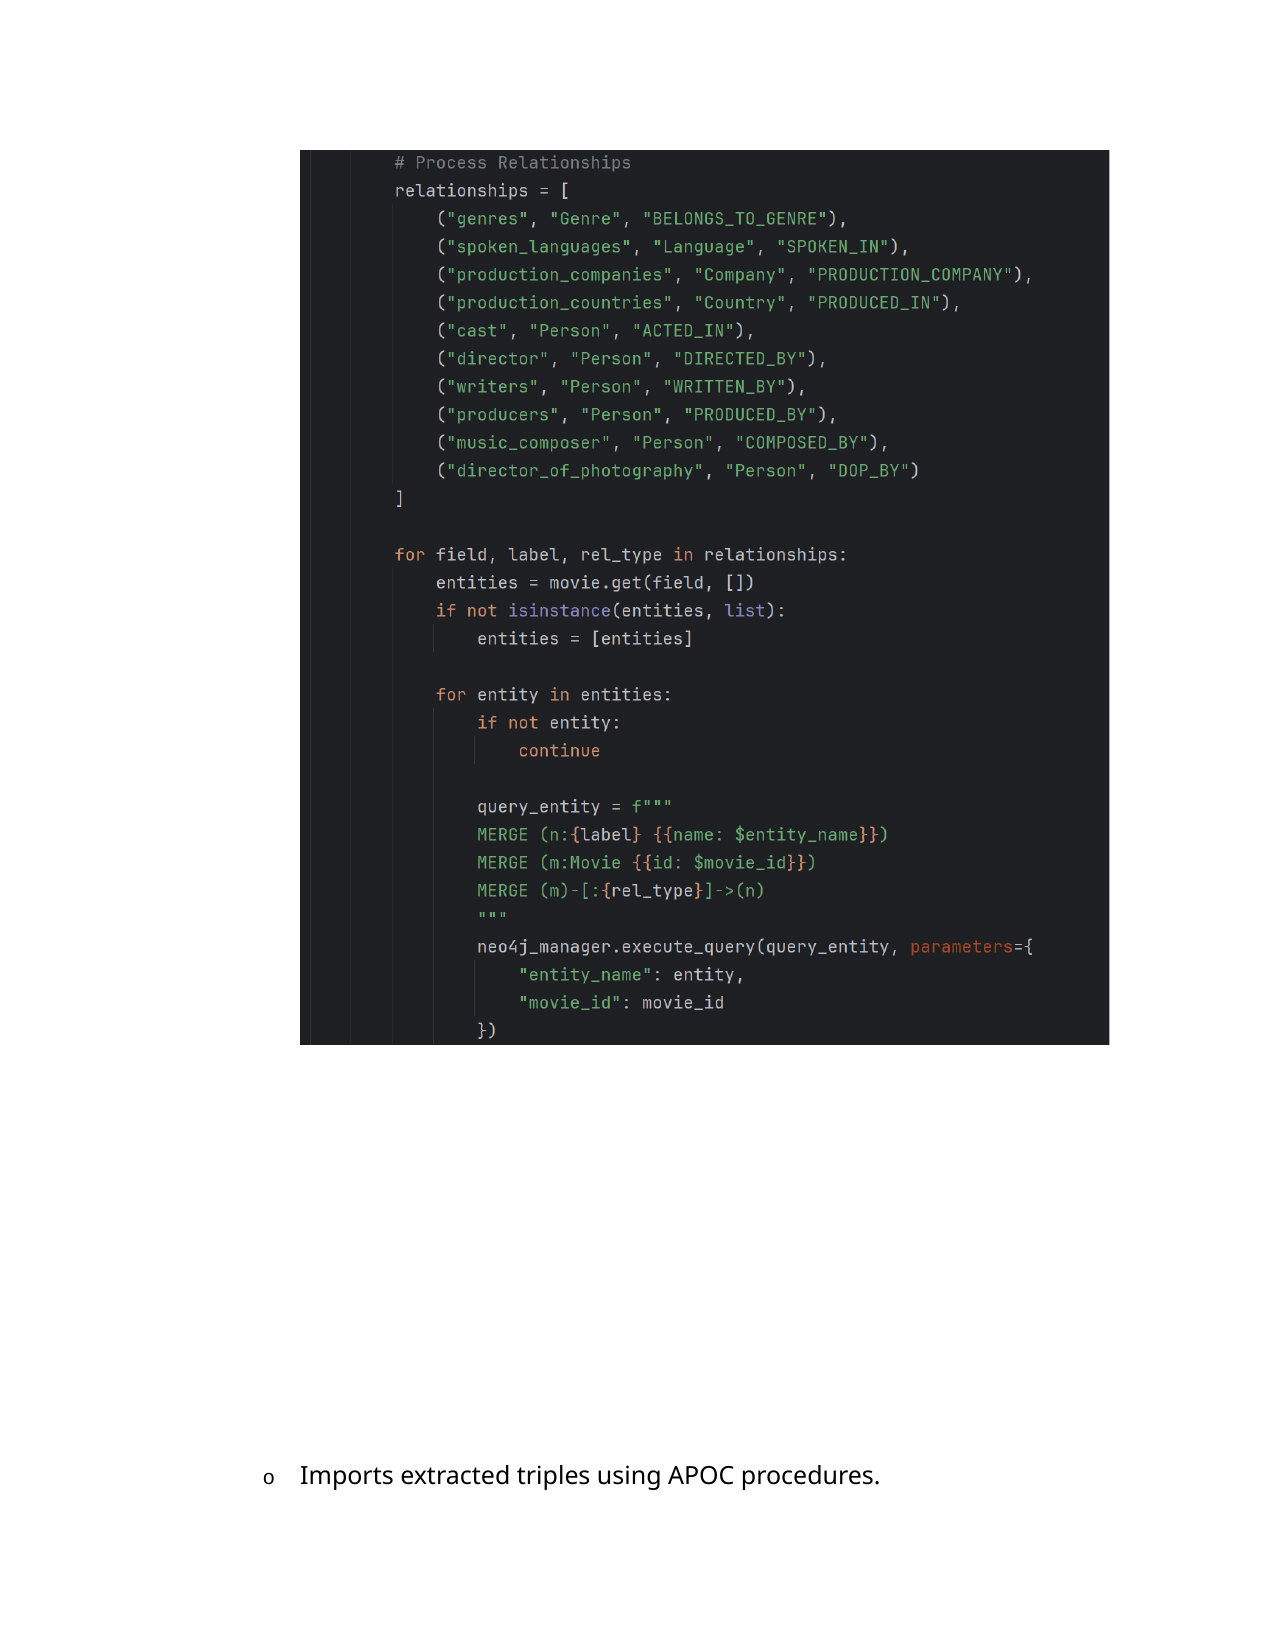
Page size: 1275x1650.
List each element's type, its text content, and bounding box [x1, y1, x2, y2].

list Imports extracted triples using APOC procedures. [262, 1457, 1125, 1491]
picture [300, 150, 1110, 1045]
